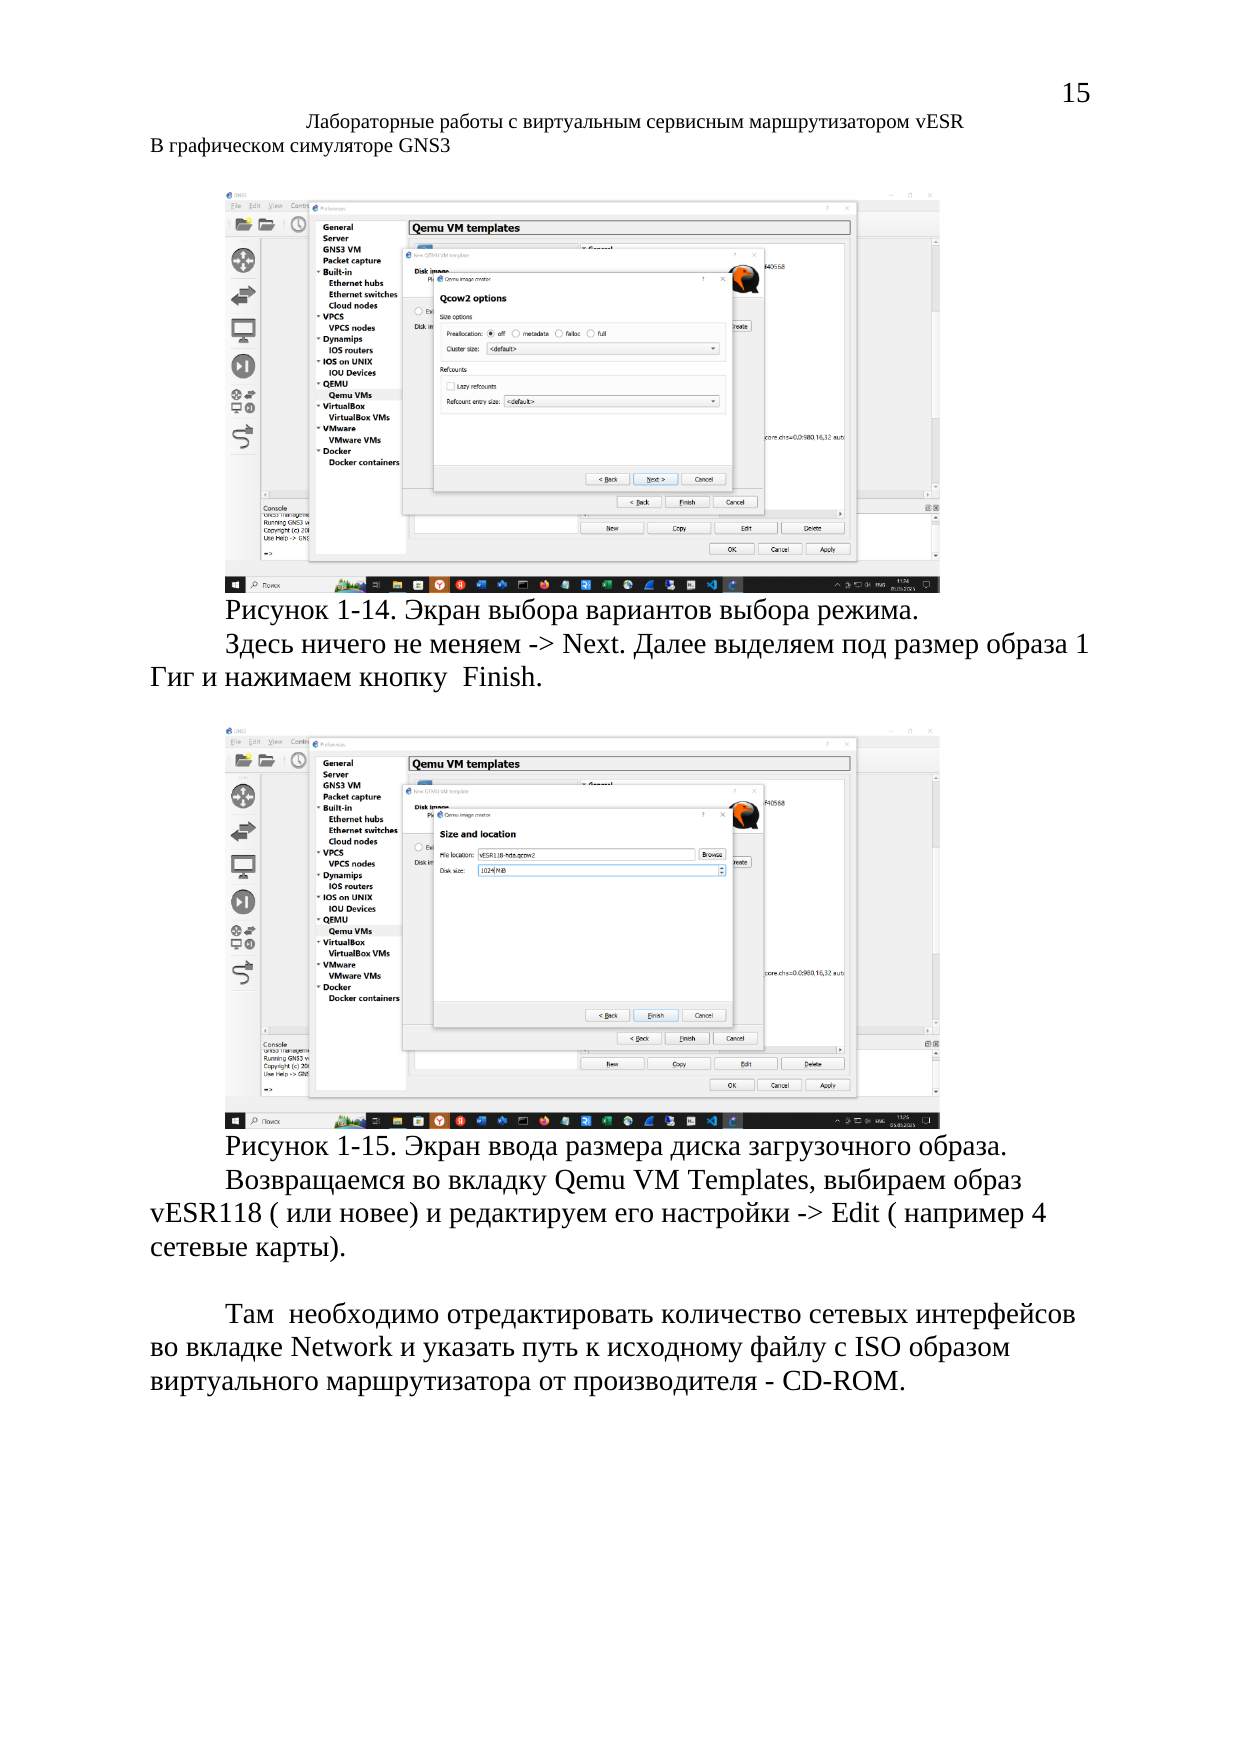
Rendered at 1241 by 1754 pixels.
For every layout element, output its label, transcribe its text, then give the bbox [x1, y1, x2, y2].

text Рисунок 1-14. Экран выбора вариантов выбора режима. [150, 592, 1090, 626]
text Возвращаемся во вкладку Qemu VM Templates, выбираем образ vESR118 ( или новее) и редактируем его настройки -> Edit ( например 4 сетевые карты). [150, 1162, 1090, 1262]
picture [225, 726, 940, 1129]
text Рисунок 1-15. Экран ввода размера диска загрузочного образа. [150, 1128, 1090, 1162]
picture [225, 190, 940, 593]
text Здесь ничего не меняем -> Next. Далее выделяем под размер образа 1 Гиг и нажимаем кнопку Finish. [150, 626, 1090, 693]
text Там необходимо отредактировать количество сетевых интерфейсов во вкладке Network и указать путь к исходному файлу с ISO образом виртуального маршрутизатора от производителя - CD-ROM. [150, 1296, 1090, 1397]
